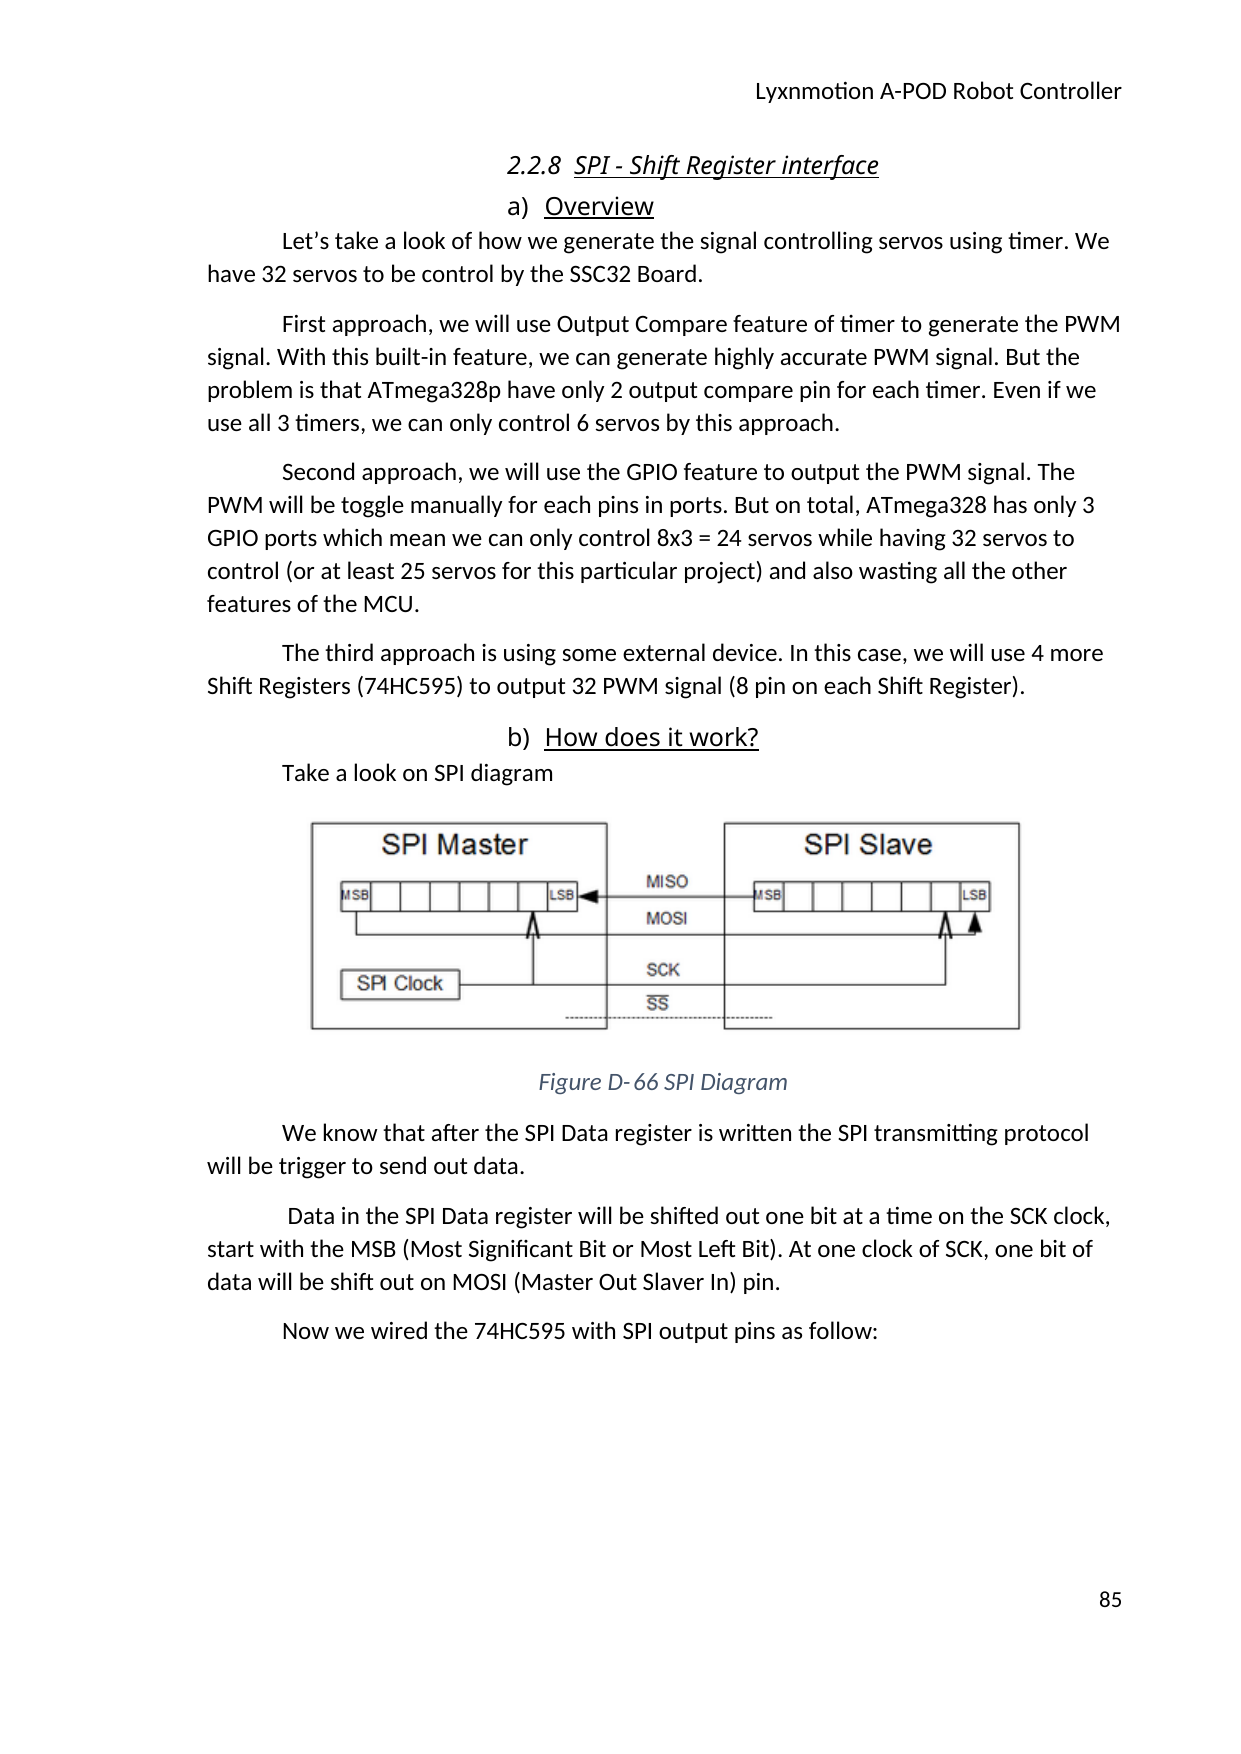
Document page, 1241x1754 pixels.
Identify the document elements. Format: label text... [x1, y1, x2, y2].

text Take a look on SPI diagram [207, 757, 1122, 787]
text The third approach is using some external device. In this case, we will use 4 more Shift Registers (74HC595) to output 32 PWM signal (8 pin on each Shift Register). [207, 637, 1122, 701]
text Second approach, we will use the GPIO feature to output the PWM signal. The PWM will be toggle manually for each pins in ports. But on total, ATmega328 has only 3 GPIO ports which mean we can only control 8x3 = 24 servos while having 32 servos to control (or at least 25 servos for this particular project) and also wasting all the other features of the MCU. [207, 456, 1122, 618]
text Data in the SPI Data register will be shifted out one bit at a time on the SCK clock, start with the MSB (Most Significant Bit or Most Left Bit). At one clock of SCK, one bit of data will be shift out on MOSI (Master Out Slaver In) pin. [207, 1200, 1122, 1296]
subtitle Overview [507, 189, 1122, 223]
text We know that after the SPI Data register is written the SPI transmitting protocol will be trigger to send out data. [207, 1117, 1122, 1181]
subtitle How does it work? [507, 720, 1122, 754]
subtitle SPI - Shift Register interface [507, 148, 1122, 182]
picture [298, 806, 1030, 1047]
text Let’s take a look of how we generate the signal controlling servos using timer. We have 32 servos to be control by the SSC32 Board. [207, 225, 1122, 289]
text First approach, we will use Output Compare feature of timer to generate the PWM signal. With this built-in feature, we can generate highly accurate PWM signal. But the problem is that ATmega328p have only 2 output compare pin for each timer. Even if we use all 3 timers, we can only control 6 servos by this approach. [207, 308, 1122, 437]
text Now we wired the 74HC595 with SPI output pins as follow: [207, 1315, 1122, 1346]
